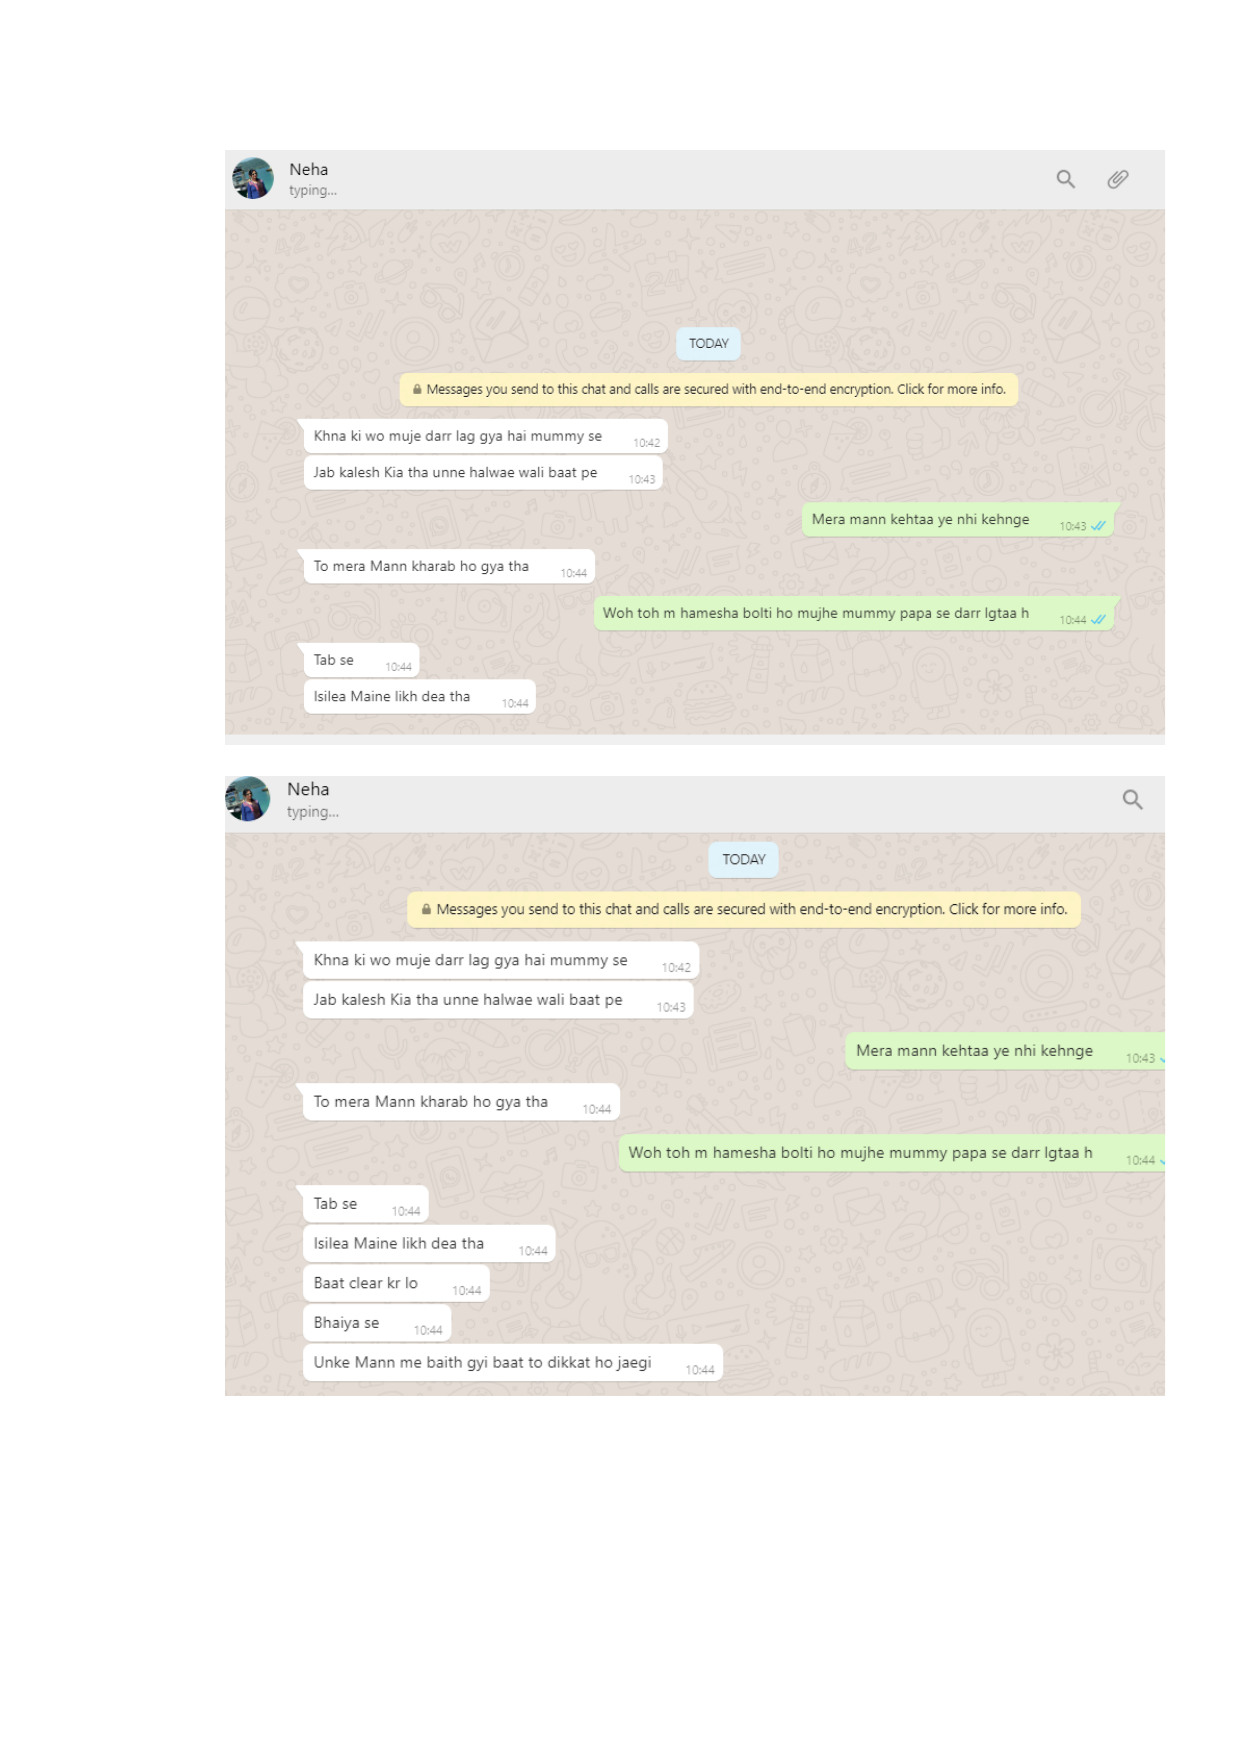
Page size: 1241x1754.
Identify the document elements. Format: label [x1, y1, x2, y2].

picture [225, 776, 1166, 1396]
picture [225, 150, 1166, 745]
